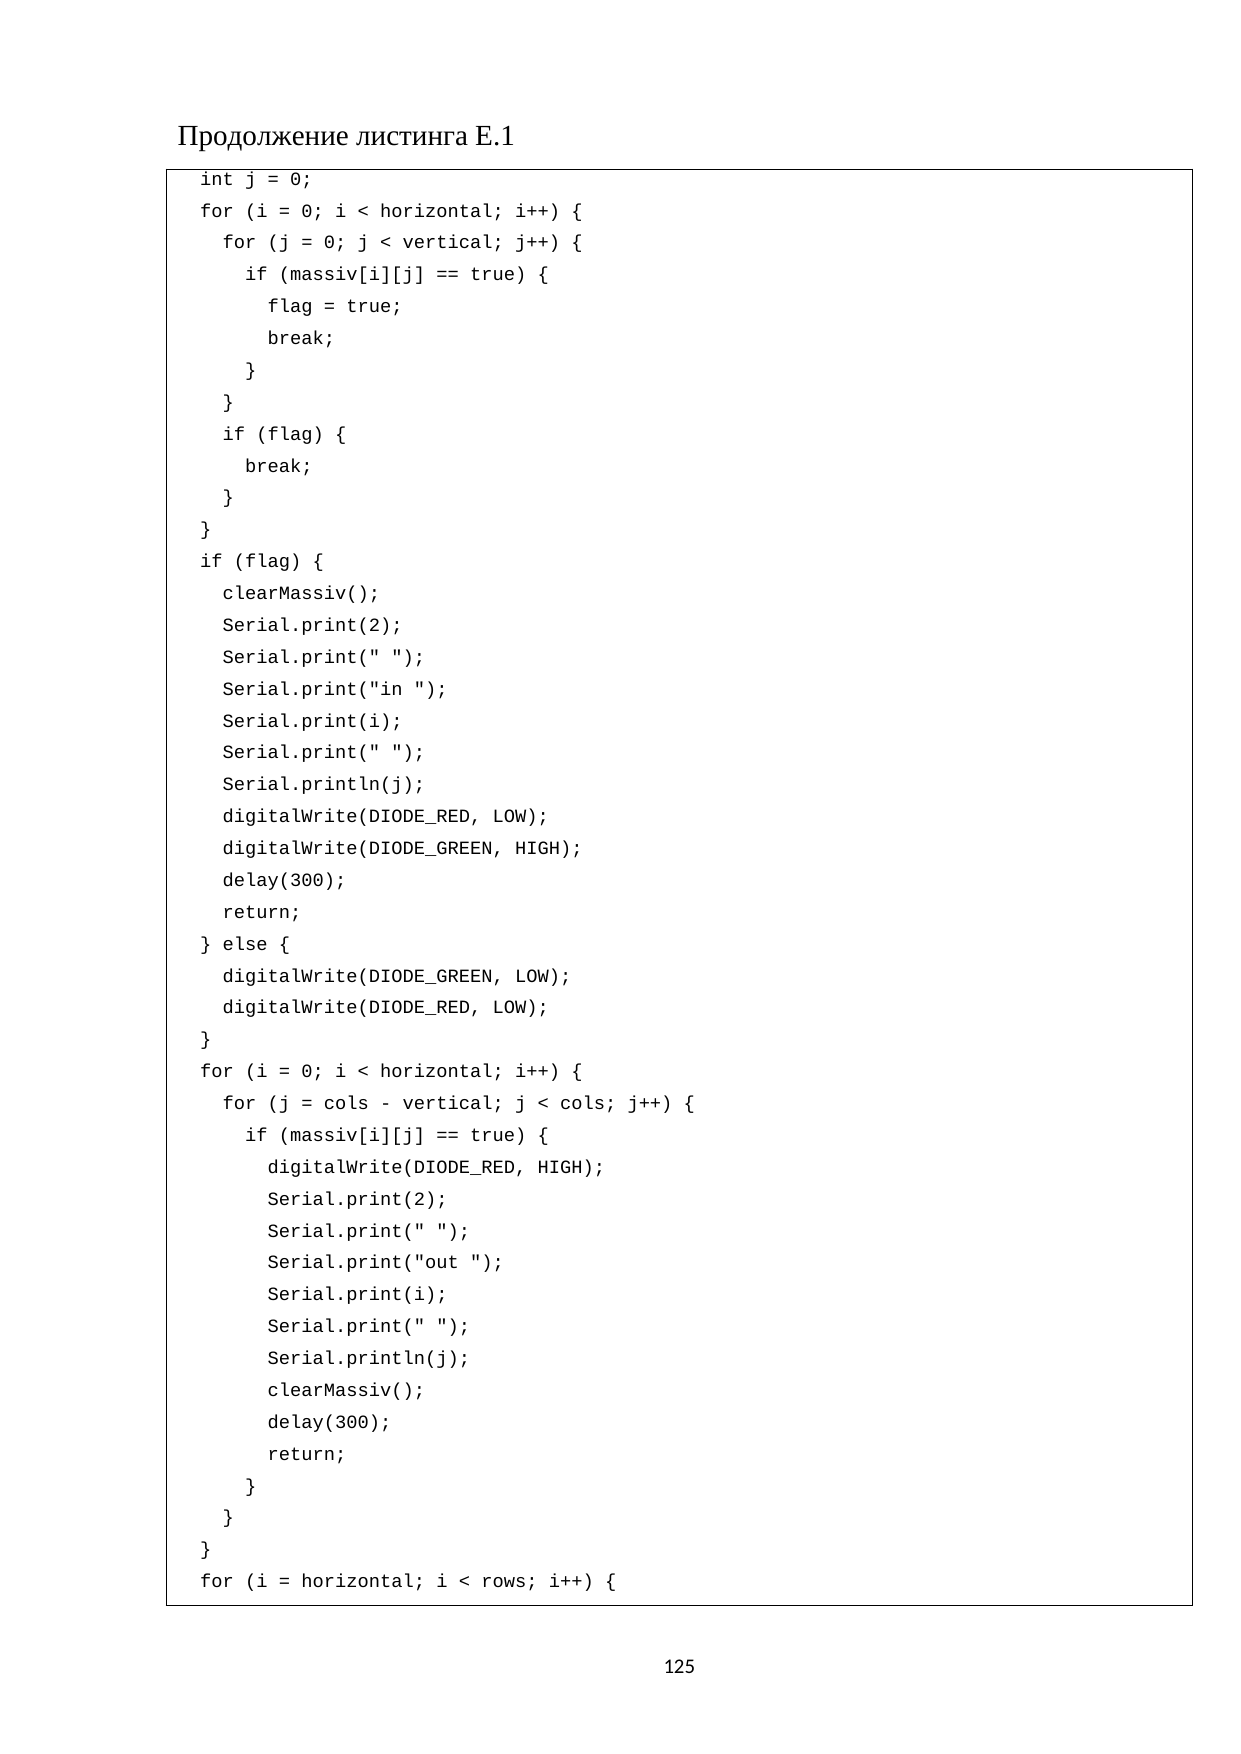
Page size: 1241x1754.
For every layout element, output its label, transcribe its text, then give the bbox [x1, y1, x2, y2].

text Продолжение листинга Е.1 [177, 118, 1181, 152]
table_header int j = 0; for (i = 0; i < horizontal; i++) { for (j = 0; j < vertical; j++) { if (massiv[i][j] == true) { flag = true; break; } } if (flag) { break; } } if (flag) { clearMassiv(); Serial.print(2); Serial.print(" "); Serial.print("in "); Serial.print(i); Serial.print(" "); Serial.println(j); digitalWrite(DIODE_RED, LOW); digitalWrite(DIODE_GREEN, HIGH); delay(300); return; } else { digitalWrite(DIODE_GREEN, LOW); digitalWrite(DIODE_RED, LOW); } for (i = 0; i < horizontal; i++) { for (j = cols - vertical; j < cols; j++) { if (massiv[i][j] == true) { digitalWrite(DIODE_RED, HIGH); Serial.print(2); Serial.print(" "); Serial.print("out "); Serial.print(i); Serial.print(" "); Serial.println(j); clearMassiv(); delay(300); return; } } } for (i = horizontal; i < rows; i++) { [167, 170, 1192, 1605]
